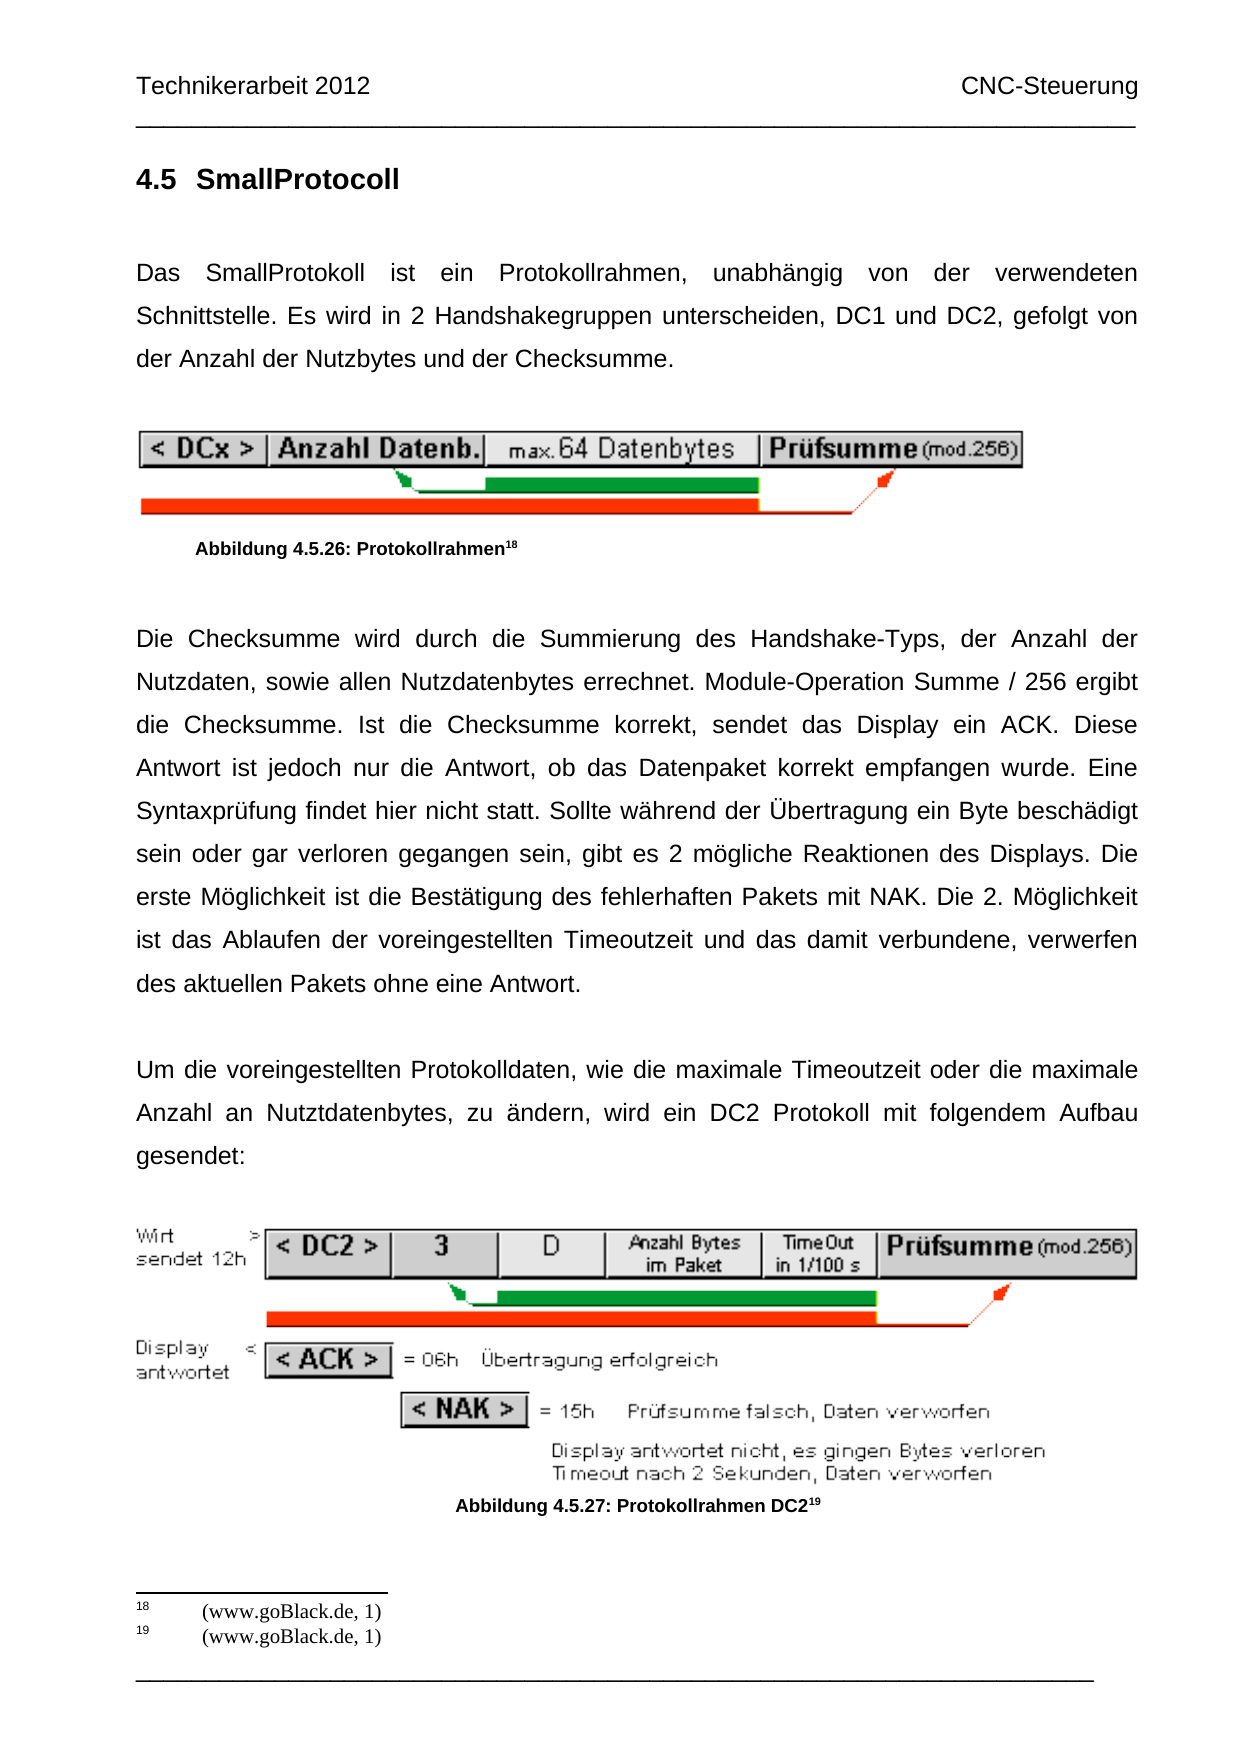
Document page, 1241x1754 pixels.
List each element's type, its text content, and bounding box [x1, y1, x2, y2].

picture [135, 430, 1028, 524]
subtitle SmallProtocoll [136, 162, 1140, 195]
text Um die voreingestellten Protokolldaten, wie die maximale Timeoutzeit oder die maximale Anzahl an Nutztdatenbytes, zu ändern, wird ein DC2 Protokoll mit folgendem Aufbau gesendet: [136, 1055, 1140, 1170]
picture [135, 1227, 1140, 1491]
text Die Checksumme wird durch die Summierung des Handshake-Typs, der Anzahl der Nutzdaten, sowie allen Nutzdatenbytes errechnet. Module-Operation Summe / 256 ergibt die Checksumme. Ist die Checksumme korrekt, sendet das Display ein ACK. Diese Antwort ist jedoch nur die Antwort, ob das Datenpaket korrekt empfangen wurde. Eine Syntaxprüfung findet hier nicht statt. Sollte während der Übertragung ein Byte beschädigt sein oder gar verloren gegangen sein, gibt es 2 mögliche Reaktionen des Displays. Die erste Möglichkeit ist die Bestätigung des fehlerhaften Pakets mit NAK. Die 2. Möglichkeit ist das Ablaufen der voreingestellten Timeoutzeit und das damit verbundene, verwerfen des aktuellen Pakets ohne eine Antwort. [136, 624, 1140, 997]
text Das SmallProtokoll ist ein Protokollrahmen, unabhängig von der verwendeten Schnittstelle. Es wird in 2 Handshakegruppen unterscheiden, DC1 und DC2, gefolgt von der Anzahl der Nutzbytes und der Checksumme. [136, 257, 1140, 372]
